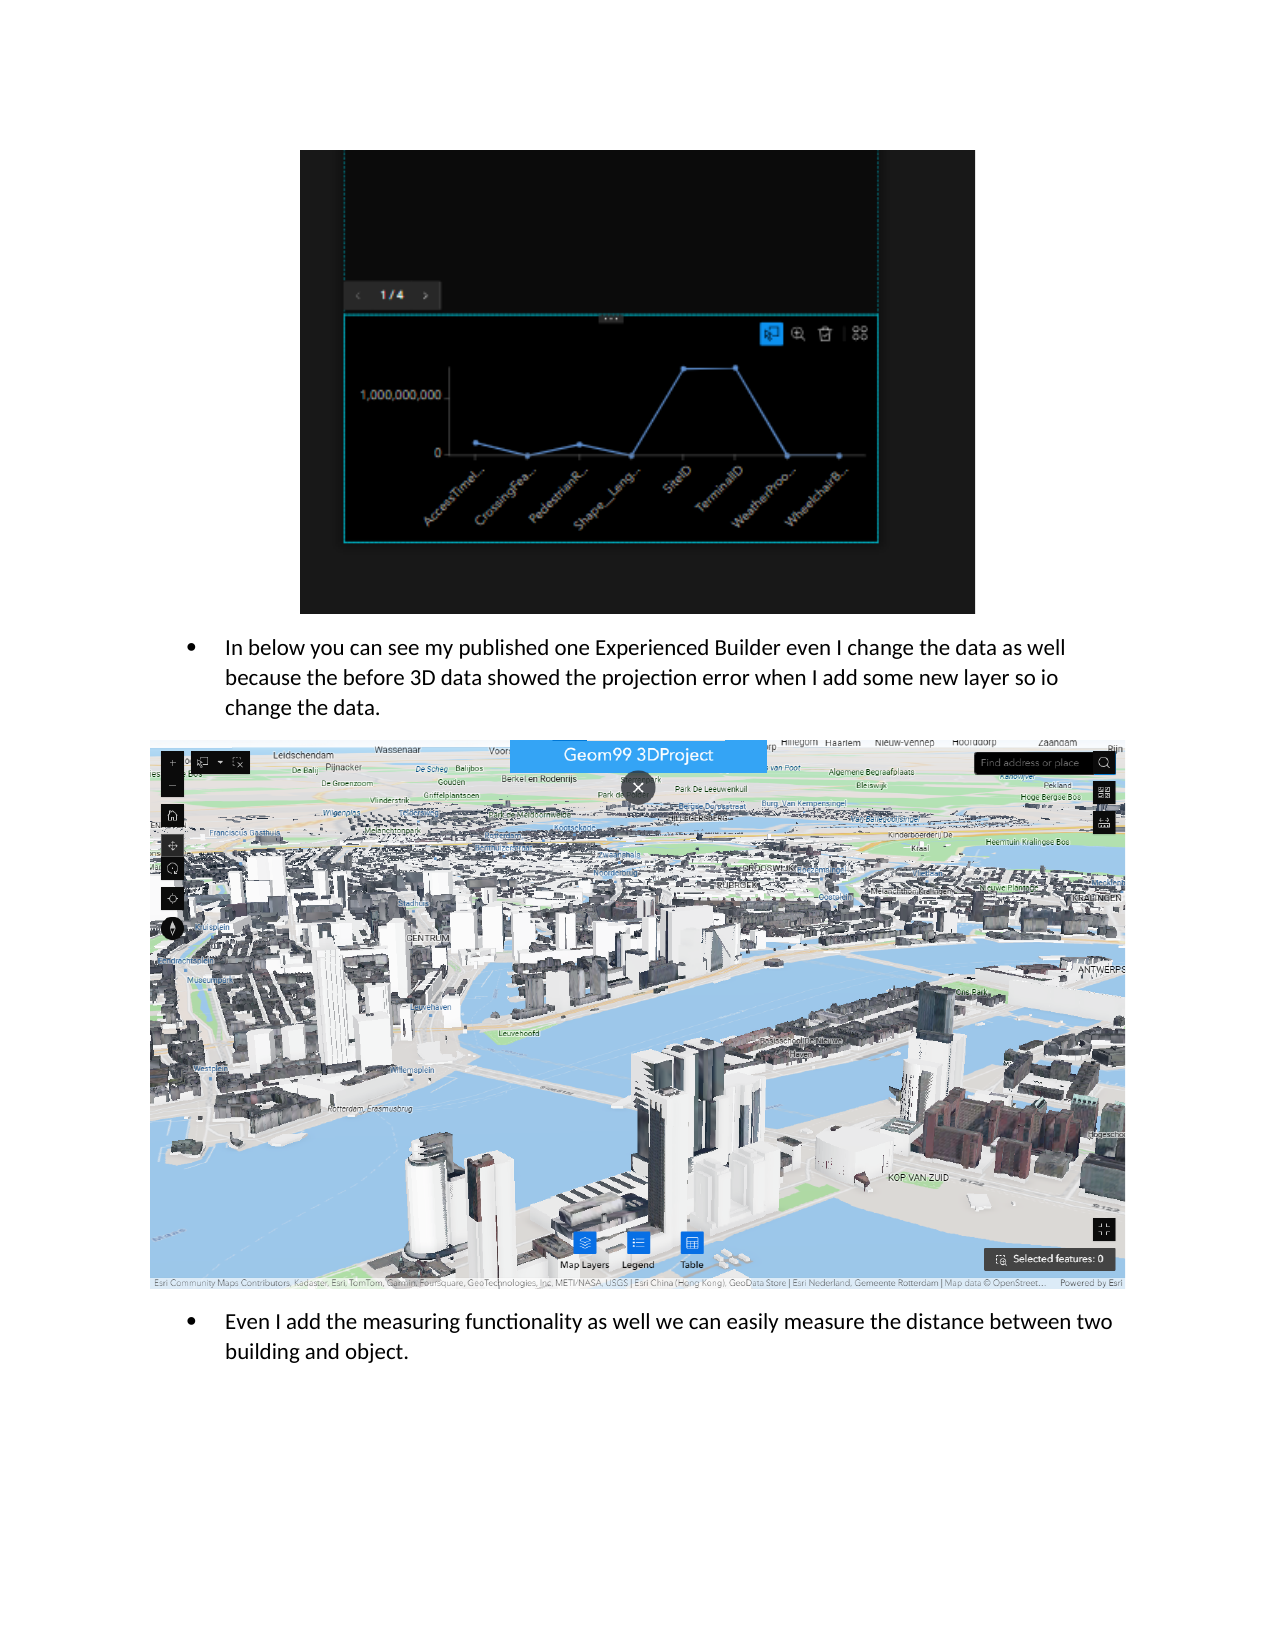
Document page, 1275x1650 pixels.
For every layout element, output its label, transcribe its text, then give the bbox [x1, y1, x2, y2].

list Even I add the measuring functionality as well we can easily measure the distance between two building and object. [187, 1307, 1125, 1365]
list In below you can see my published one Experienced Builder even I change the data as well because the before 3D data showed the projection error when I add some new layer so io change the data. [187, 633, 1125, 721]
picture [300, 150, 976, 614]
picture [150, 740, 1125, 1289]
